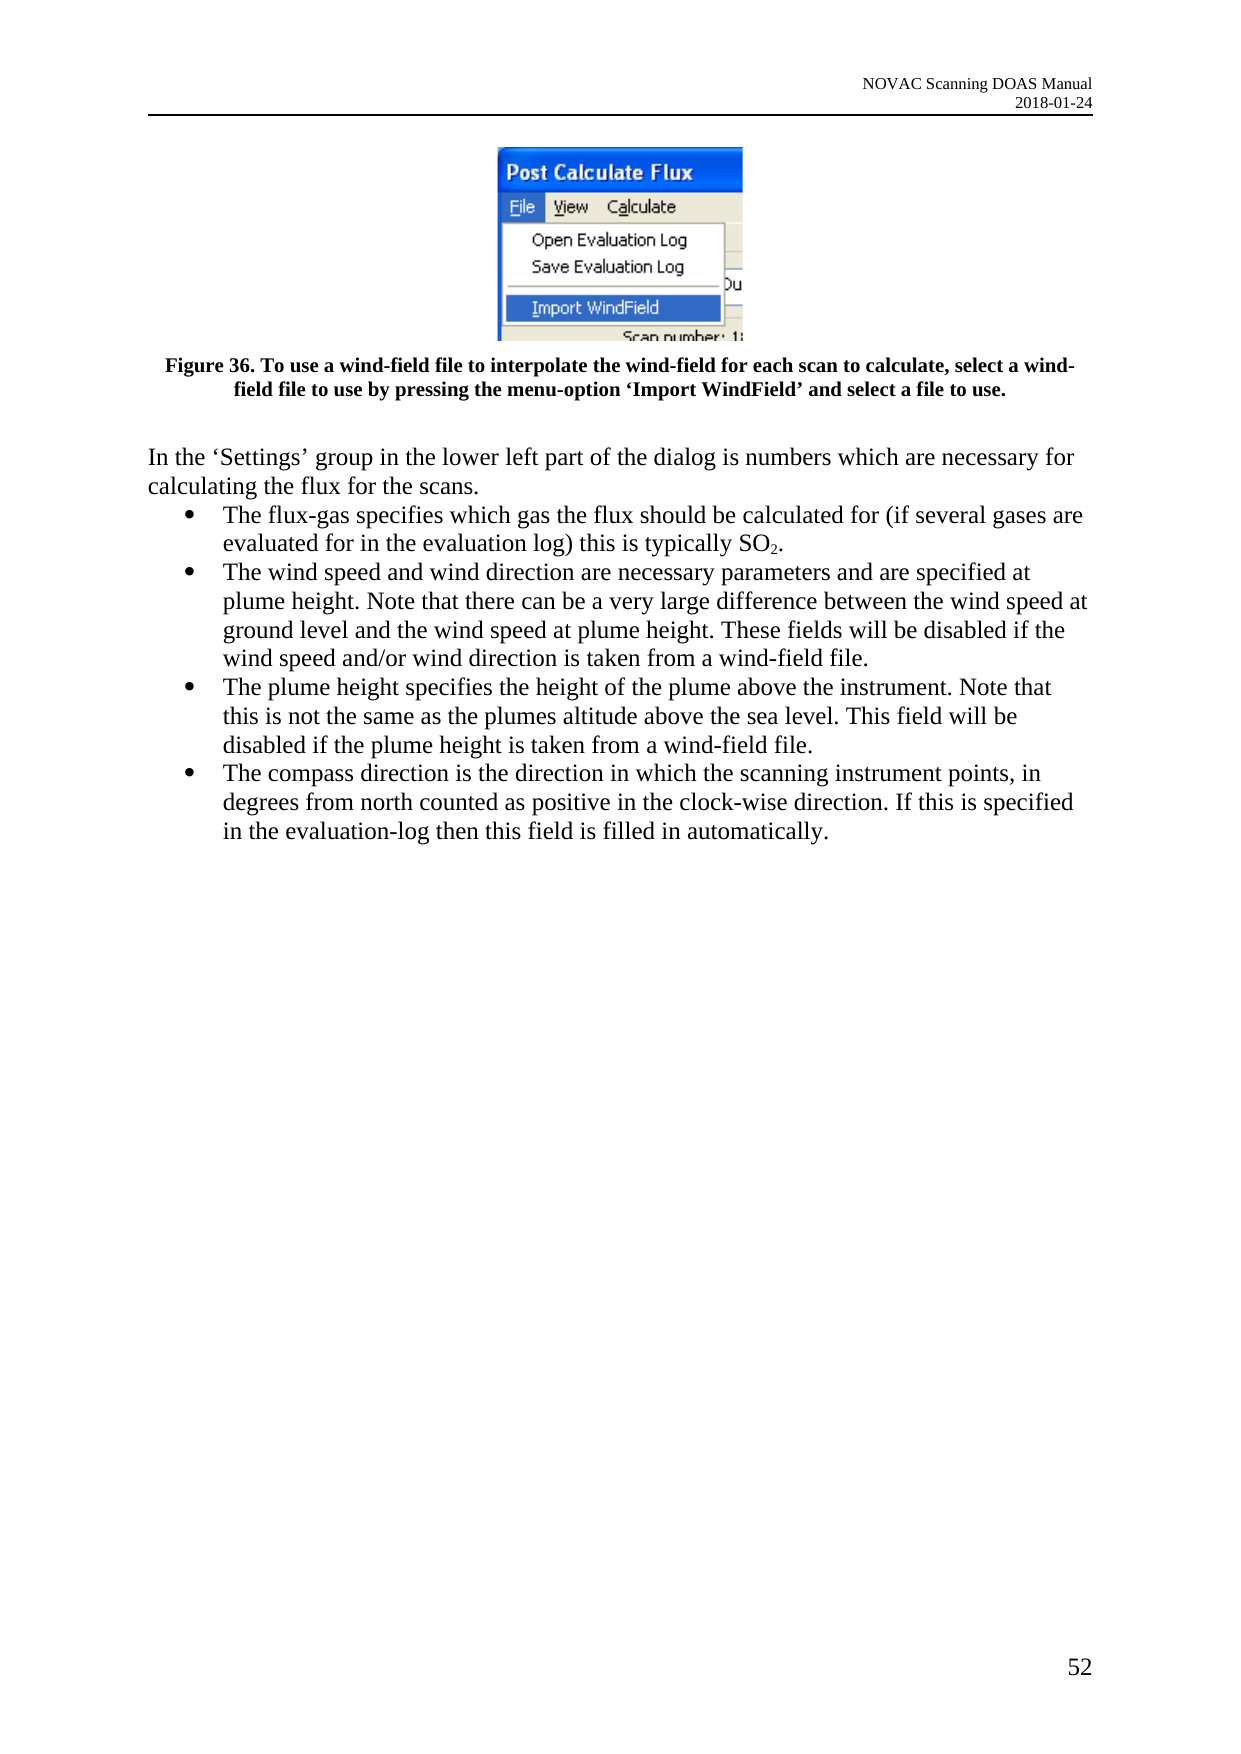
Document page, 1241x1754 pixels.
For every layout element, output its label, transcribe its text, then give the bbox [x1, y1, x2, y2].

picture [497, 147, 743, 341]
list The flux-gas specifies which gas the flux should be calculated for (if several gases are evaluated for in the evaluation log) this is typically SO2. [185, 500, 1093, 557]
text In the ‘Settings’ group in the lower left part of the dialog is numbers which are necessary for calculating the flux for the scans. [148, 442, 1093, 500]
list The plume height specifies the height of the plume above the instrument. Note that this is not the same as the plumes altitude above the sea level. This field will be disabled if the plume height is taken from a wind-field file. [185, 672, 1093, 758]
list The compass direction is the direction in which the scanning instrument points, in degrees from north counted as positive in the clock-wise direction. If this is specified in the evaluation-log then this field is filled in automatically. [185, 758, 1093, 845]
list The wind speed and wind direction are necessary parameters and are specified at plume height. Note that there can be a very large difference between the wind speed at ground level and the wind speed at plume height. These fields will be disabled if the wind speed and/or wind direction is taken from a wind-field file. [185, 557, 1093, 672]
text Figure 36. To use a wind-field file to interpolate the wind-field for each scan to calculate, select a wind-field file to use by pressing the menu-option ‘Import WindField’ and select a file to use. [148, 353, 1093, 401]
